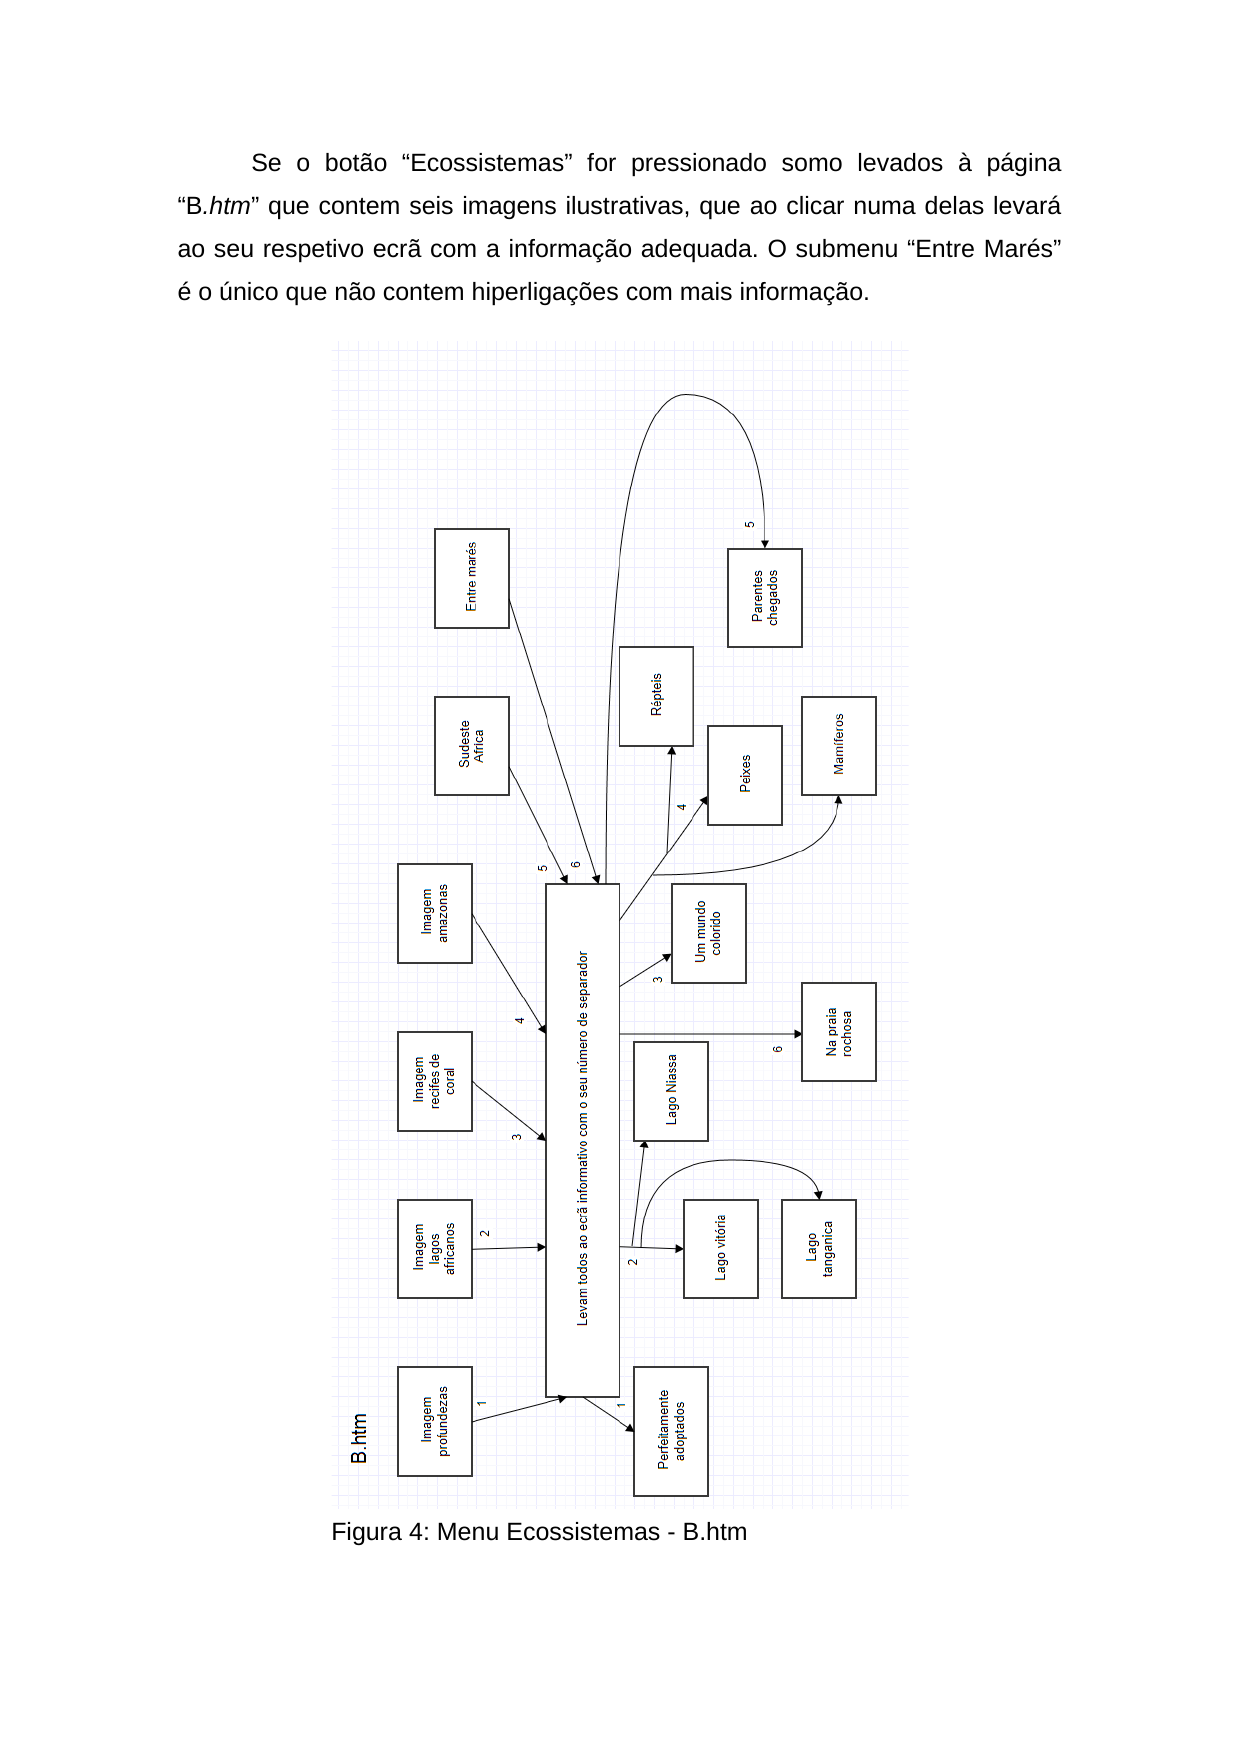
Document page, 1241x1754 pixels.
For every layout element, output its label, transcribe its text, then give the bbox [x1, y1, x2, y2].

text Se o botão “Ecossistemas” for pressionado somo levados à página “B.htm” que contem seis imagens ilustrativas, que ao clicar numa delas levará ao seu respetivo ecrã com a informação adequada. O submenu “Entre Marés” é o único que não contem hiperligações com mais informação. [177, 148, 1063, 306]
picture [331, 341, 909, 1509]
